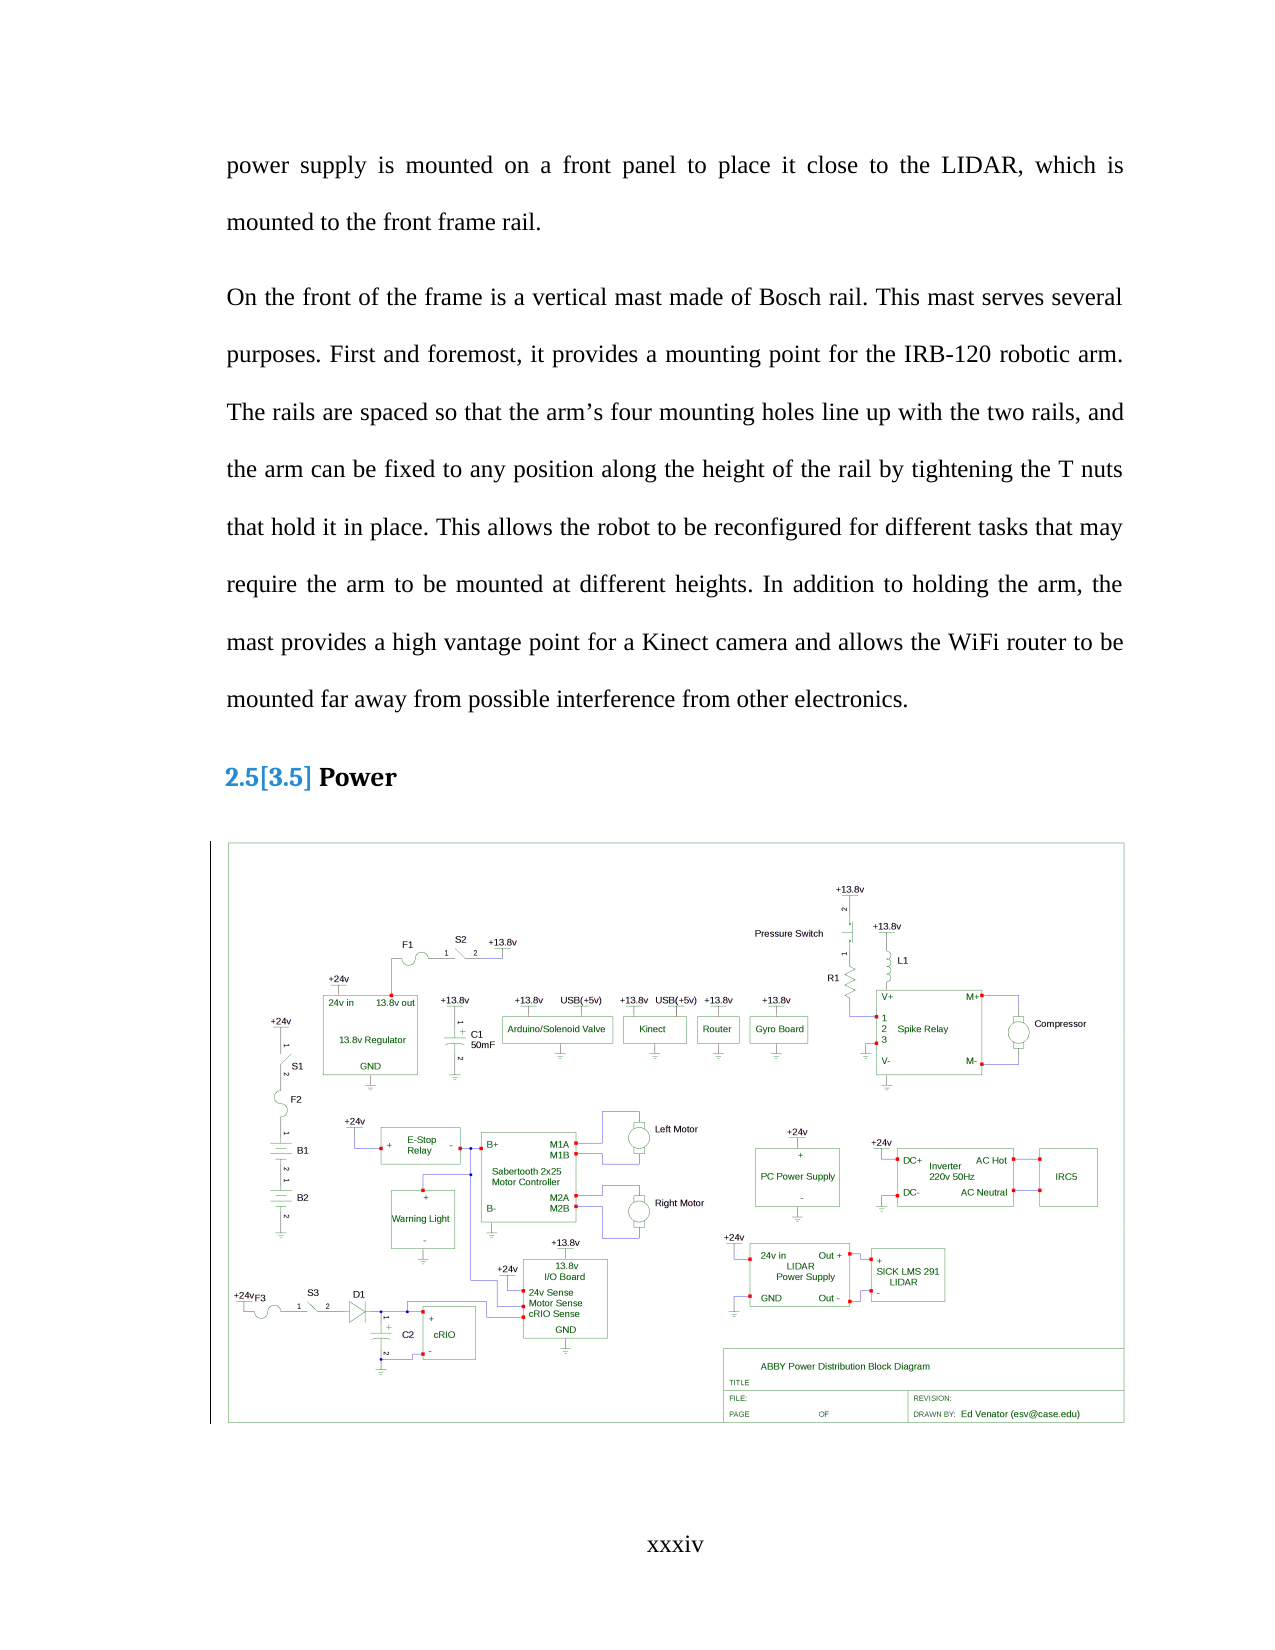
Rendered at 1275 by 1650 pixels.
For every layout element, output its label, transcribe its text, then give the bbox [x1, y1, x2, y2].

text On the front of the frame is a vertical mast made of Bosch rail. This mast serves several purposes. First and foremost, it provides a mounting point for the IRB-120 robotic arm. The rails are spaced so that the arm’s four mounting holes line up with the two rails, and the arm can be fixed to any position along the height of the rail by tightening the T nuts that hold it in place. This allows the robot to be reconfigured for different tasks that may require the arm to be mounted at different heights. In addition to holding the arm, the mast provides a high vantage point for a Kinect camera and allows the WiFi router to be mounted far away from possible interference from other electronics. [226, 282, 1125, 713]
subtitle Power [225, 762, 1125, 794]
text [226, 150, 1125, 236]
